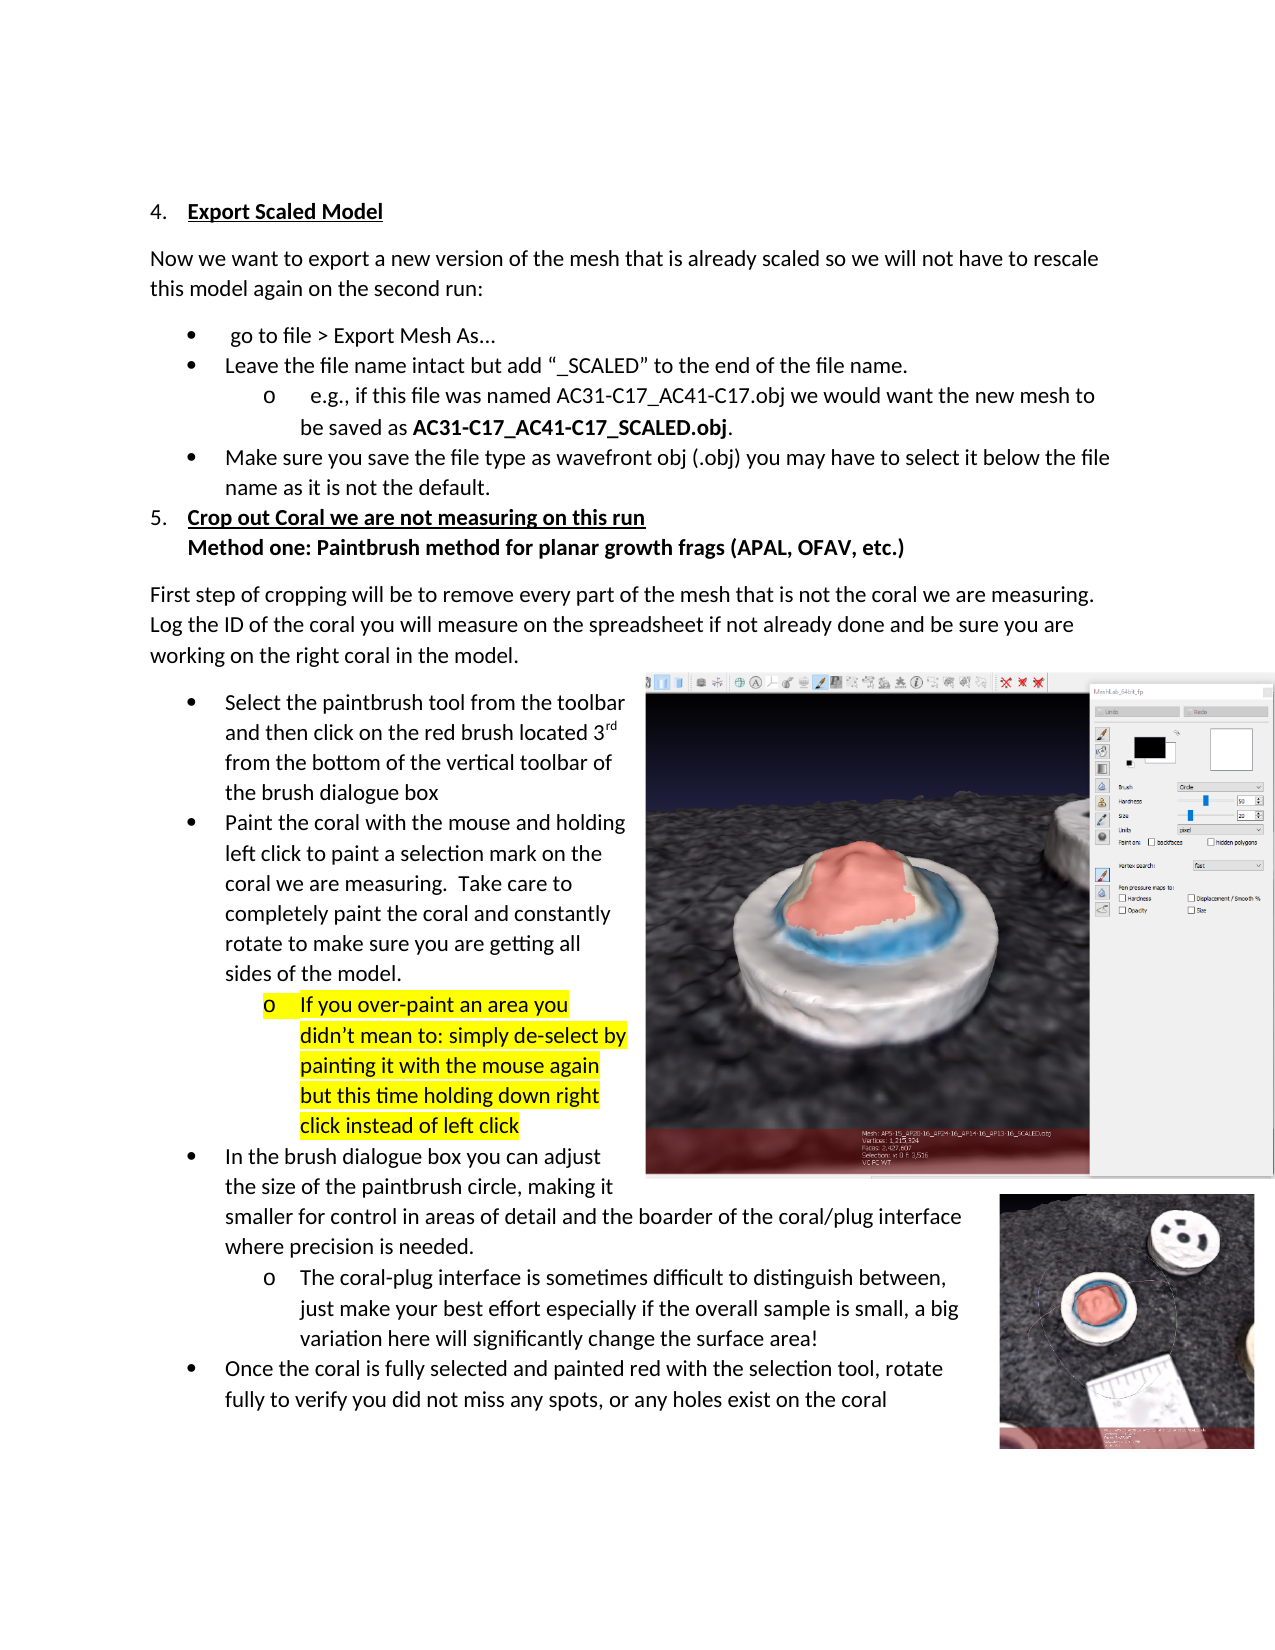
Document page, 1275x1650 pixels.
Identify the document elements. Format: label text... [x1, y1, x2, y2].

list If you over-paint an area you didn’t mean to: simply de-select by painting it with the mouse again but this time holding down right click instead of left click [262, 990, 645, 1140]
list e.g., if this file was named AC31-C17_AC41-C17.obj we would want the new mesh to be saved as AC31-C17_AC41-C17_SCALED.obj. [262, 381, 1125, 441]
picture [645, 652, 1275, 1179]
list The coral-plug interface is sometimes difficult to distinguish between, just make your best effort especially if the overall sample is small, a big variation here will significantly change the surface area! [262, 1263, 998, 1352]
list In the brush dialogue box you can adjust the size of the paintbrush circle, making it smaller for control in areas of detail and the boarder of the coral/plug interface where precision is needed. [187, 1142, 1125, 1261]
list Paint the coral with the mouse and holding left click to paint a selection mark on the coral we are measuring. Take care to completely paint the coral and constantly rotate to make sure you are getting all sides of the model. [187, 808, 645, 987]
list go to file > Export Mesh As... [187, 321, 1125, 349]
picture [998, 1194, 1255, 1447]
list Export Scaled Model [150, 197, 1125, 225]
list Leave the file name intact but add “_SCALED” to the end of the file name. [187, 351, 1125, 379]
list Crop out Coral we are not measuring on this run Method one: Paintbrush method for planar growth frags (APAL, OFAV, etc.) [150, 503, 1125, 561]
list Select the paintbrush tool from the toolbar and then click on the red brush located 3rd from the bottom of the vertical toolbar of the brush dialogue box [187, 688, 645, 806]
text First step of cropping will be to remove every part of the mesh that is not the coral we are measuring. Log the ID of the coral you will measure on the spreadsheet if not already done and be sure you are working on the right coral in the model. [150, 580, 1125, 669]
list Once the coral is fully selected and painted red with the selection tool, rotate fully to verify you did not miss any spots, or any holes exist on the coral [187, 1354, 998, 1413]
text Now we want to export a new version of the mesh that is already scaled so we will not have to rescale this model again on the second run: [150, 244, 1125, 302]
list Make sure you save the file type as wavefront obj (.obj) you may have to select it below the file name as it is not the default. [187, 443, 1125, 501]
